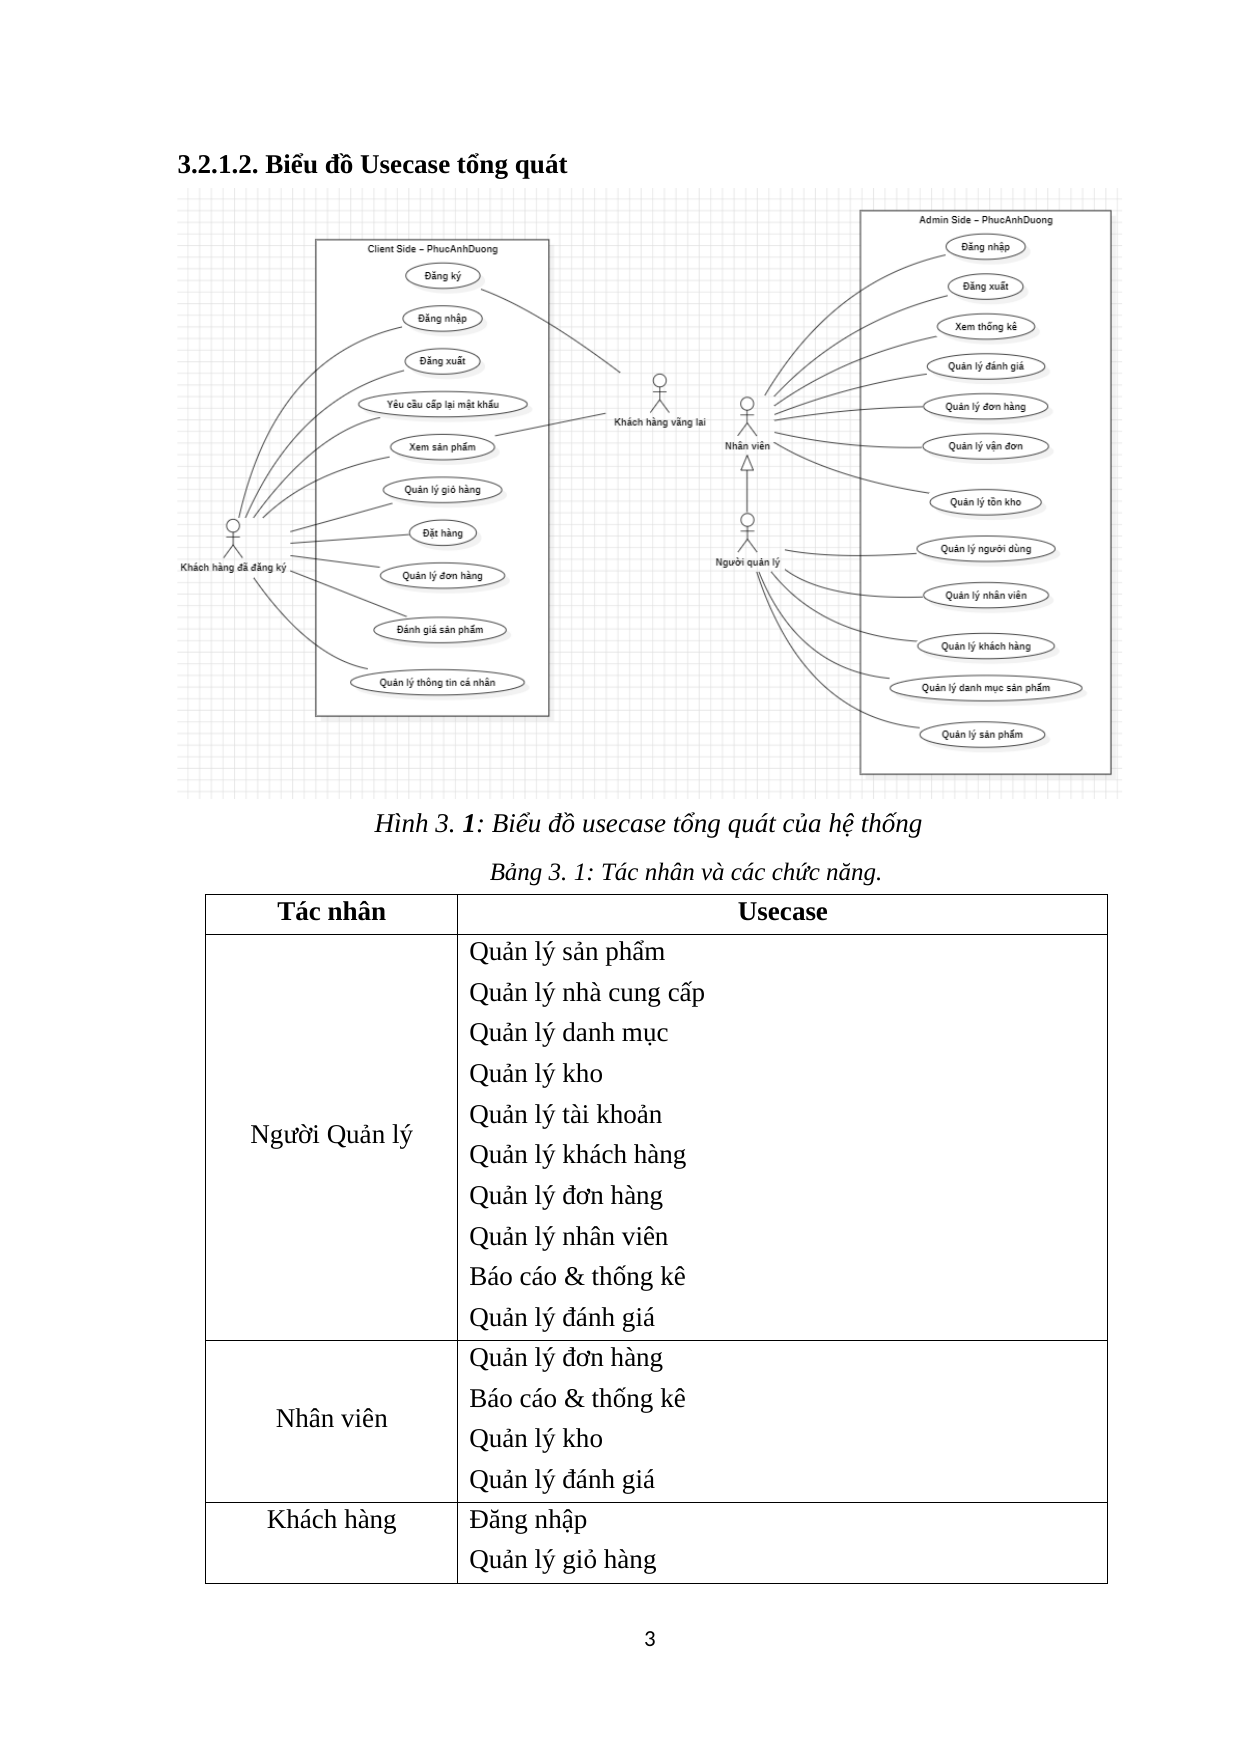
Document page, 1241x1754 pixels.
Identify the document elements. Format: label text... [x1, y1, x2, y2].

table_cell Quản lý sản phẩm Quản lý nhà cung cấp Quản lý danh mục Quản lý kho Quản lý tài khoản Quản lý khách hàng Quản lý đơn hàng Quản lý nhân viên Báo cáo & thống kê Quản lý đánh giá [458, 935, 1107, 1340]
table_cell Quản lý đơn hàng Báo cáo & thống kê Quản lý kho Quản lý đánh giá [458, 1341, 1107, 1502]
table_header Usecase [458, 895, 1107, 934]
picture [177, 188, 1123, 799]
subtitle 3.2.1.2. Biểu đồ Usecase tổng quát [177, 148, 1122, 179]
table_header Tác nhân [206, 895, 457, 934]
table_cell Người Quản lý [206, 935, 457, 1340]
table_cell Khách hàng [206, 1503, 457, 1583]
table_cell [458, 1503, 1107, 1583]
table_cell Nhân viên [206, 1341, 457, 1502]
